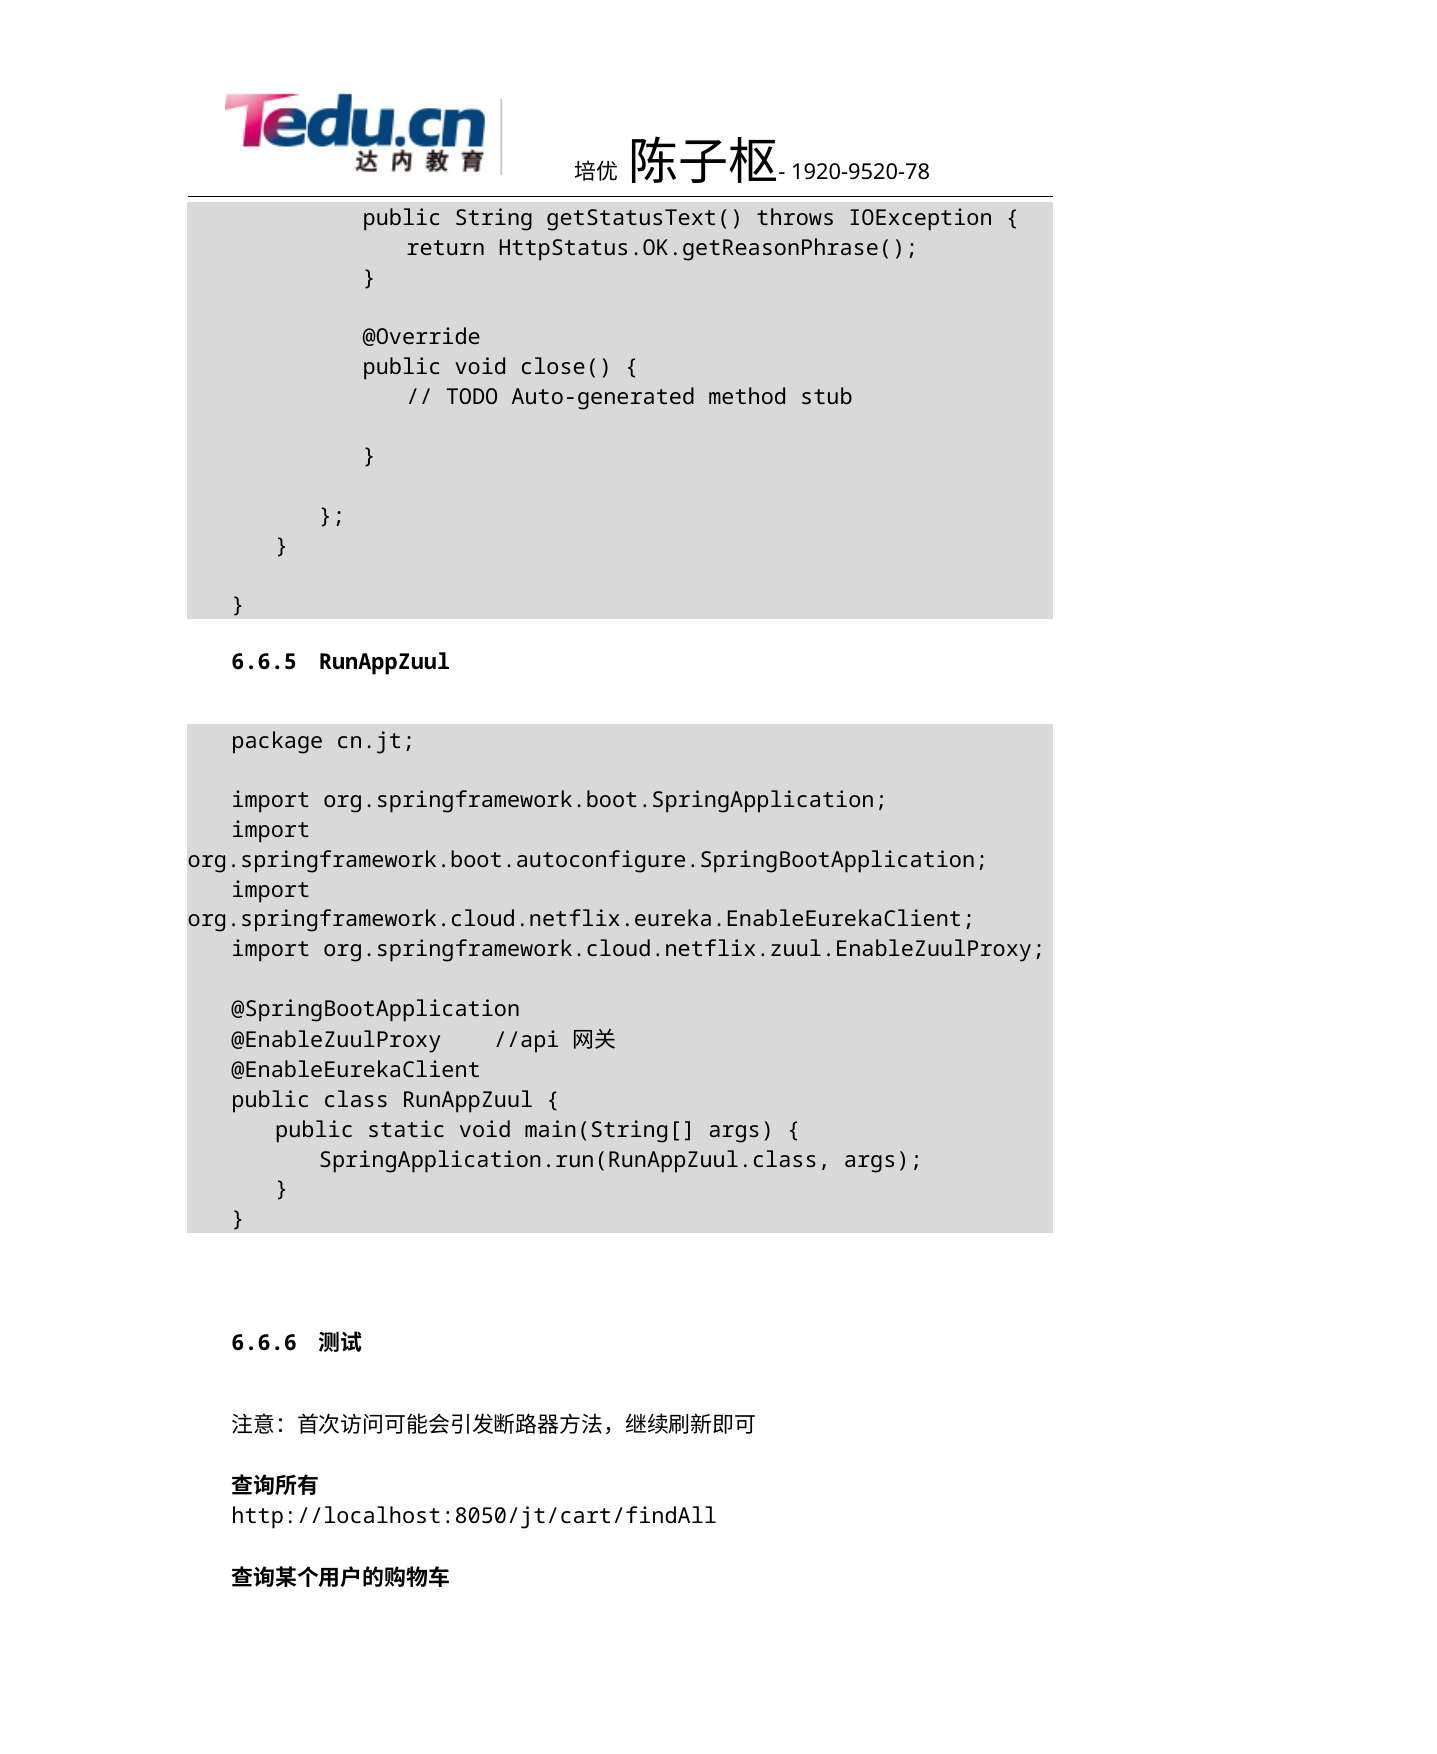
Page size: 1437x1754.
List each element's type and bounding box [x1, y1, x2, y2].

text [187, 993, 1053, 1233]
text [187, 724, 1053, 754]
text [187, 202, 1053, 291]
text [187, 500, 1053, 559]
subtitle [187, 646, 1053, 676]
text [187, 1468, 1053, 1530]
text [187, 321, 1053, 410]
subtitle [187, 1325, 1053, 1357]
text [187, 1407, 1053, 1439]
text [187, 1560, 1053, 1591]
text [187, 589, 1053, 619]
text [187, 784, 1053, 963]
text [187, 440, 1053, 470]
picture [225, 88, 507, 180]
